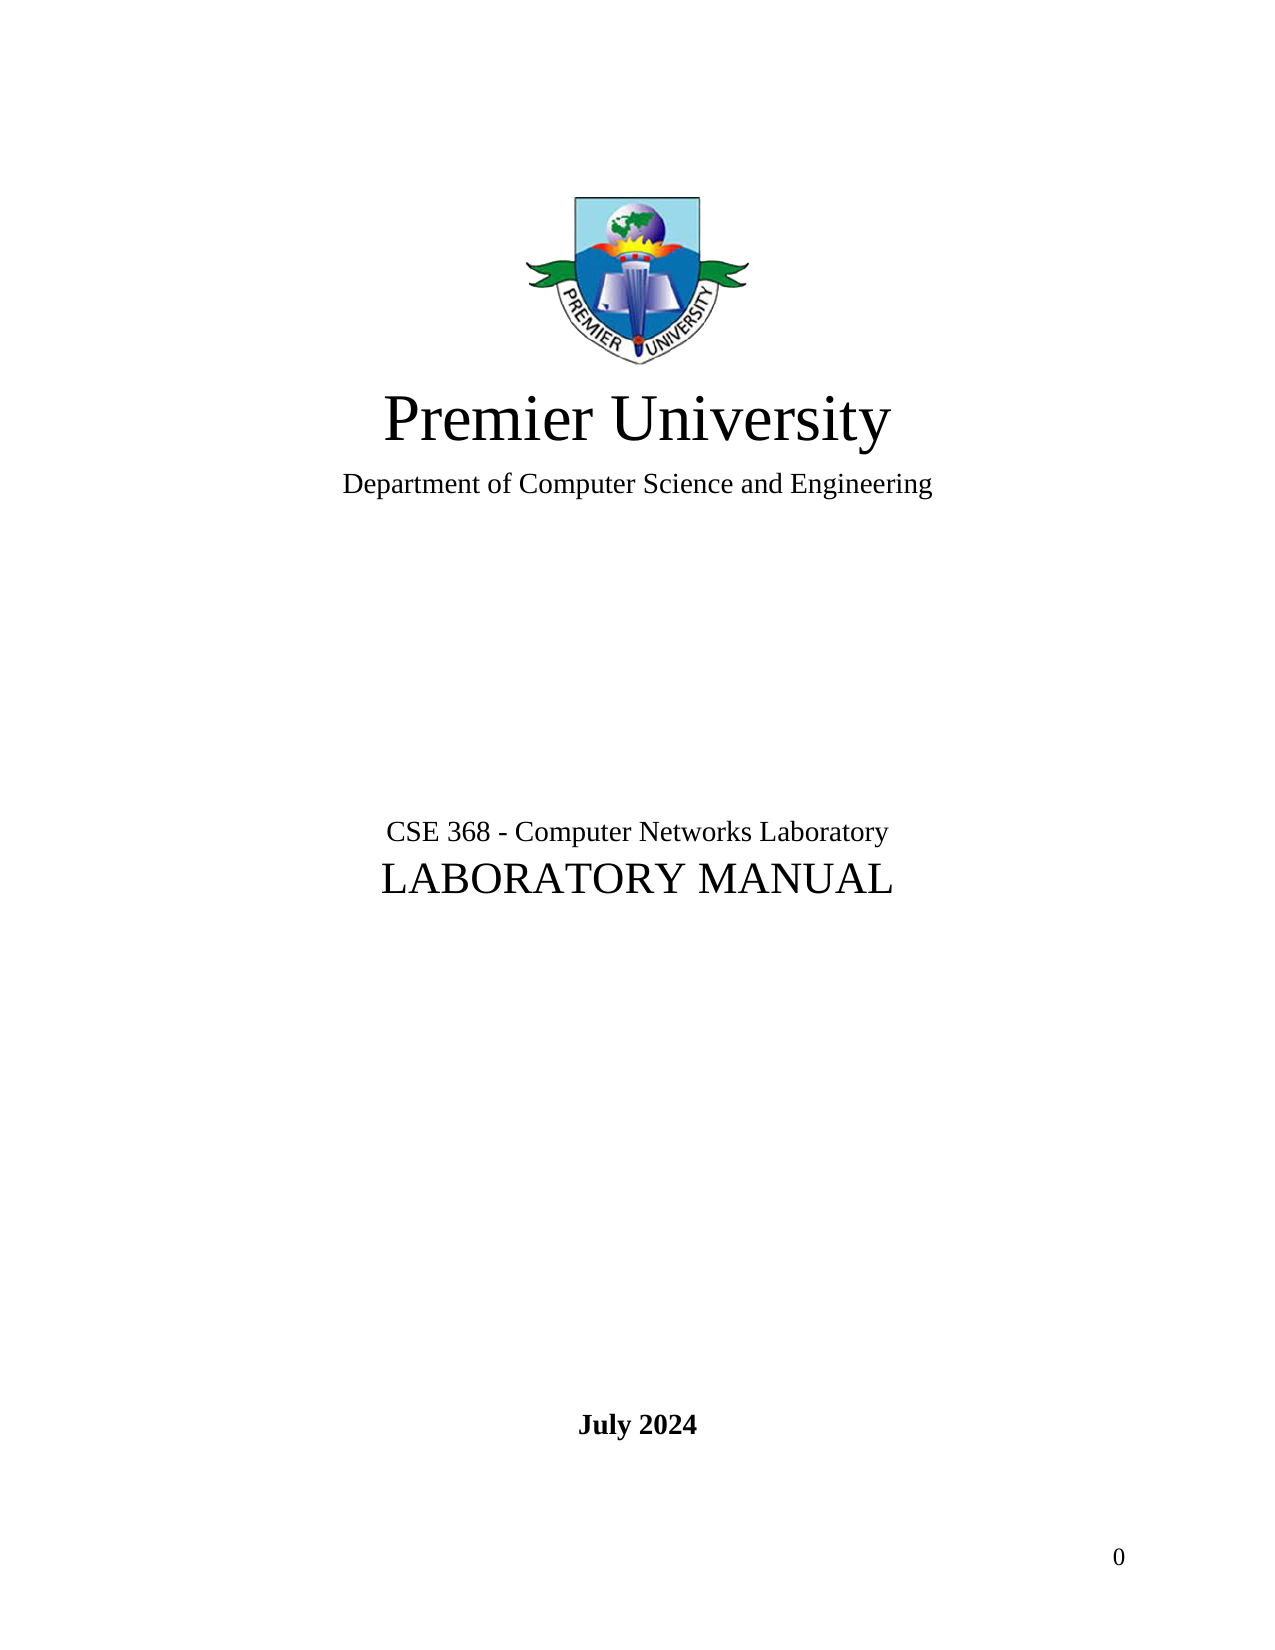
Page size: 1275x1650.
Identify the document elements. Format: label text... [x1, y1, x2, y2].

text Department of Computer Science and Engineering [150, 467, 1125, 500]
text Premier University [150, 378, 1125, 455]
text CSE 368 - Computer Networks Laboratory [150, 814, 1125, 847]
picture [521, 183, 754, 375]
text LABORATORY MANUAL [150, 852, 1125, 904]
text July 2024 [150, 1407, 1125, 1440]
